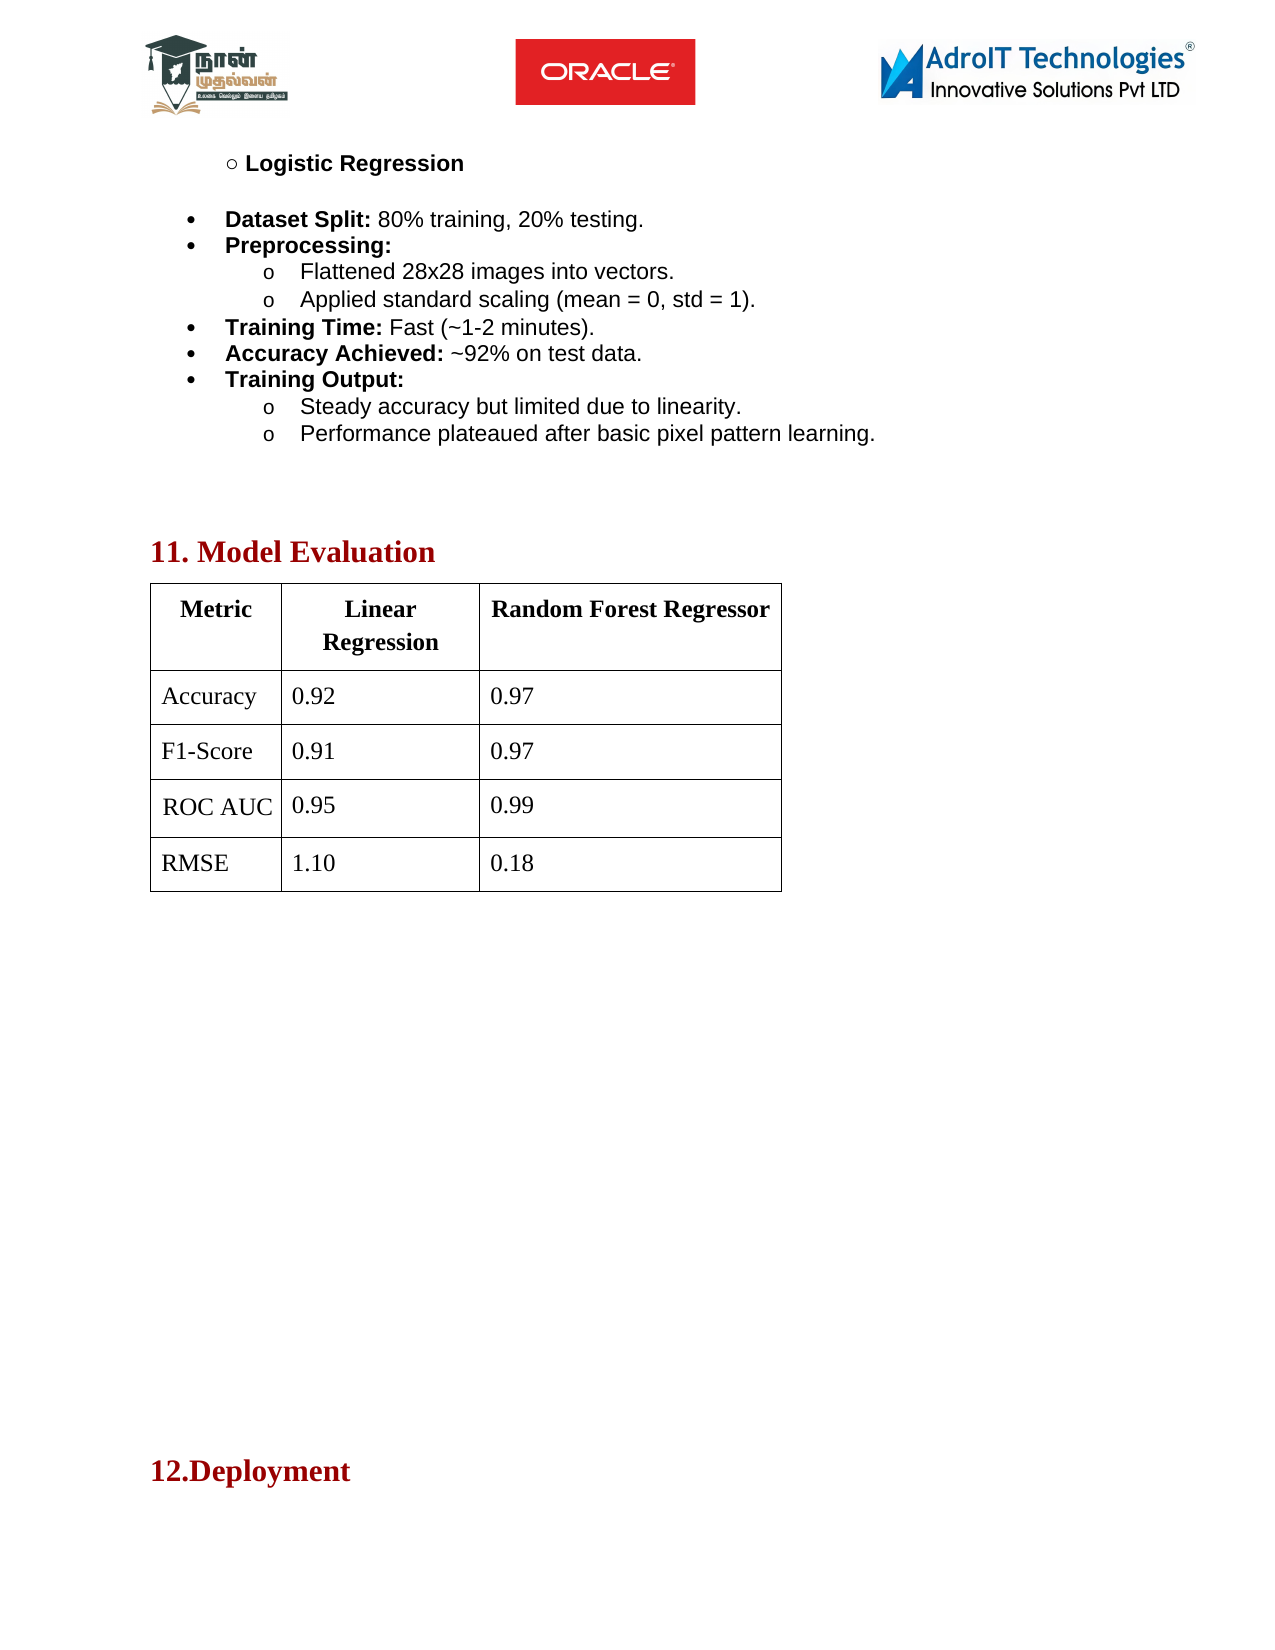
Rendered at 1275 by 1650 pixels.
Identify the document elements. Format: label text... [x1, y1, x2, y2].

table_cell Accuracy [151, 671, 281, 724]
list Steady accuracy but limited due to linearity. [262, 393, 1125, 420]
subtitle 12.Deployment [150, 1453, 1125, 1489]
list Applied standard scaling (mean = 0, std = 1). [262, 286, 1125, 314]
table_header Random Forest Regressor [480, 584, 781, 670]
list Training Output: [187, 366, 1125, 393]
table_cell 0.95 [282, 780, 479, 837]
picture [878, 39, 1197, 105]
list Accuracy Achieved: ~92% on test data. [187, 340, 1125, 366]
table_cell RMSE [151, 838, 281, 891]
table_cell 0.91 [282, 725, 479, 779]
table_cell F1-Score [151, 725, 281, 779]
table_cell 0.97 [480, 671, 781, 724]
table_header Linear Regression [282, 584, 479, 670]
list Training Time: Fast (~1-2 minutes). [187, 314, 1125, 340]
text ○ Logistic Regression [225, 150, 1125, 176]
picture [140, 31, 290, 118]
subtitle 11. Model Evaluation [150, 533, 1125, 569]
list Preprocessing: [187, 232, 1125, 258]
table_cell 1.10 [282, 838, 479, 891]
list Flattened 28x28 images into vectors. [262, 258, 1125, 286]
list Dataset Split: 80% training, 20% testing. [187, 206, 1125, 232]
table_cell 0.99 [480, 780, 781, 837]
table_cell [151, 780, 281, 837]
table_header Metric [151, 584, 281, 670]
list Performance plateaued after basic pixel pattern learning. [262, 420, 1125, 448]
table_cell 0.97 [480, 725, 781, 779]
picture [515, 39, 696, 105]
table_cell 0.92 [282, 671, 479, 724]
table_cell 0.18 [480, 838, 781, 891]
